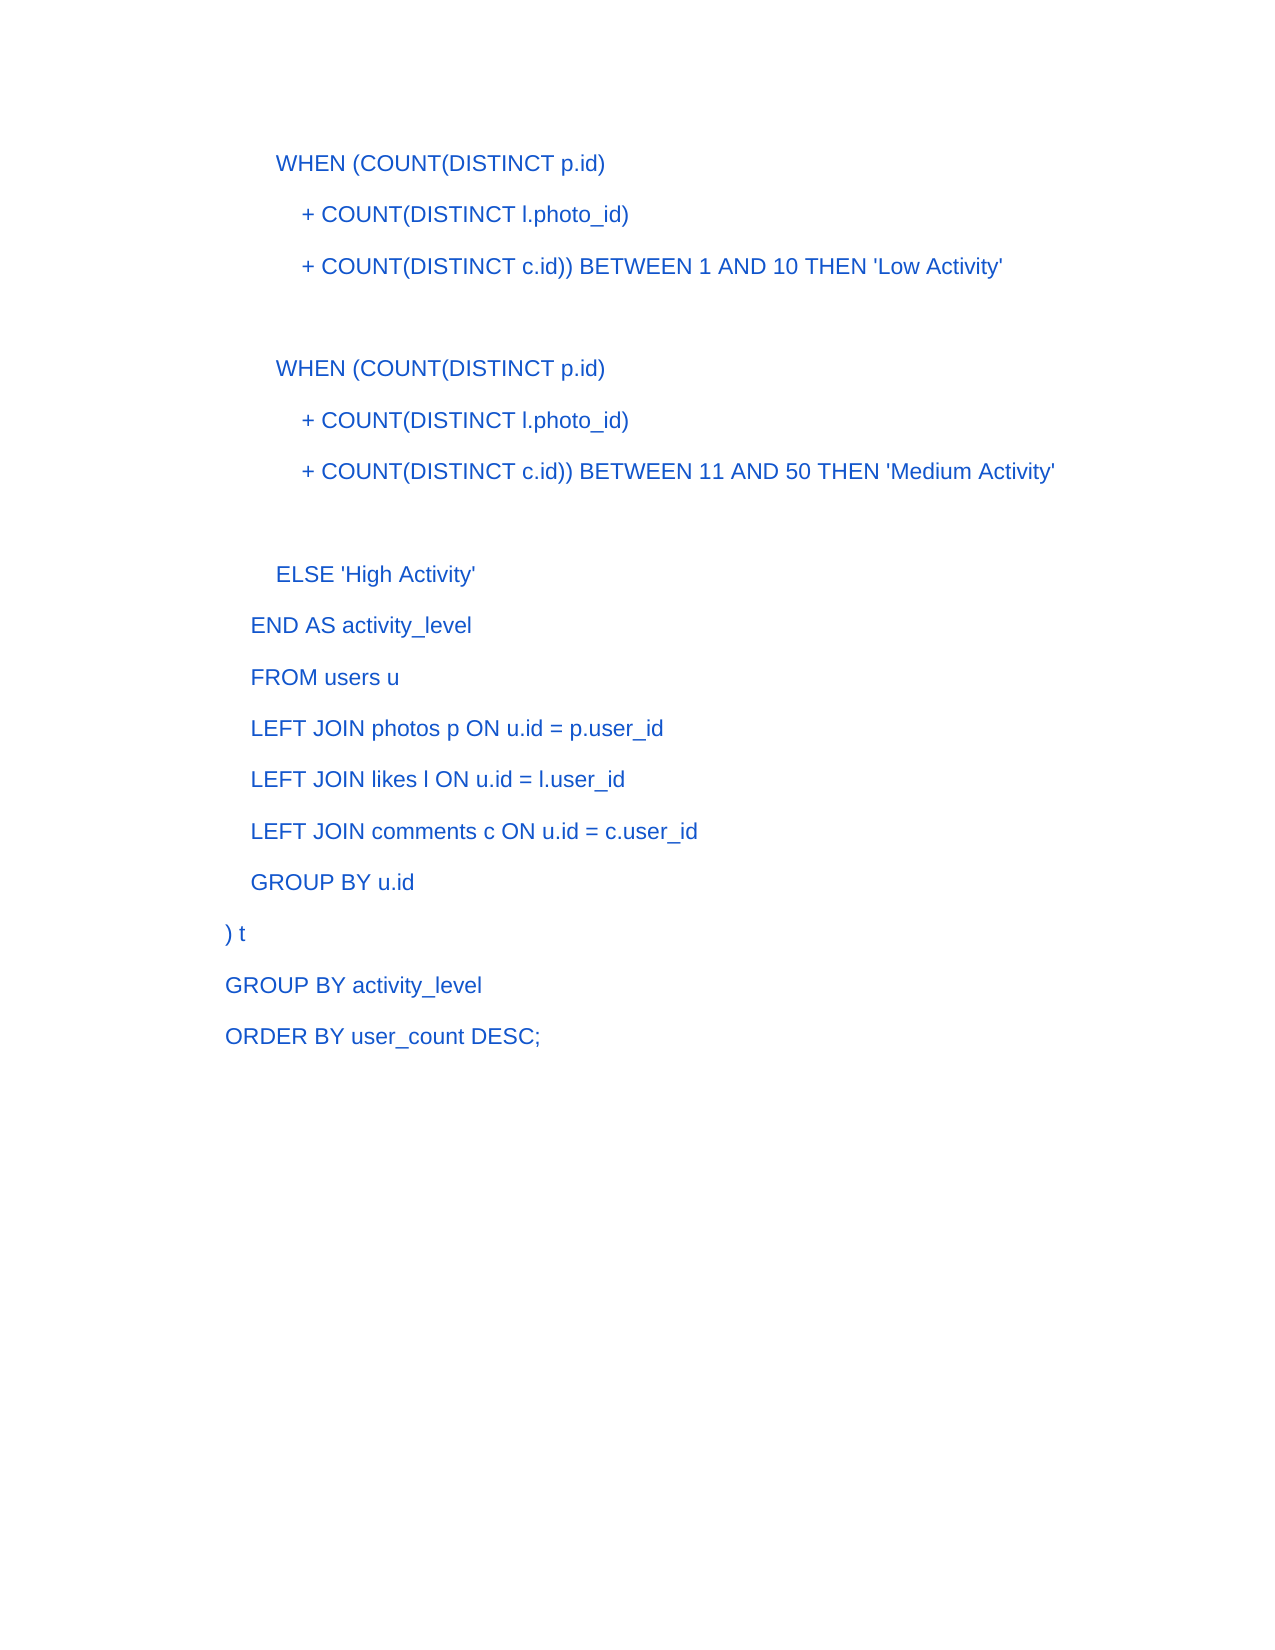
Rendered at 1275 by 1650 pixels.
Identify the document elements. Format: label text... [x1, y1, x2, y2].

text FROM users u [225, 663, 1125, 690]
text LEFT JOIN photos p ON u.id = p.user_id [225, 715, 1125, 741]
text GROUP BY activity_level [225, 972, 1125, 998]
text ORDER BY user_count DESC; [225, 1023, 1125, 1049]
text + COUNT(DISTINCT l.photo_id) [225, 201, 1125, 228]
text WHEN (COUNT(DISTINCT p.id) [225, 150, 1125, 176]
text + COUNT(DISTINCT l.photo_id) [225, 407, 1125, 433]
text ELSE 'High Activity' [225, 561, 1125, 587]
text END AS activity_level [225, 612, 1125, 638]
text GROUP BY u.id [225, 869, 1125, 895]
text LEFT JOIN likes l ON u.id = l.user_id [225, 766, 1125, 793]
text + COUNT(DISTINCT c.id)) BETWEEN 1 AND 10 THEN 'Low Activity' [225, 253, 1125, 279]
text ) t [225, 920, 1125, 947]
text + COUNT(DISTINCT c.id)) BETWEEN 11 AND 50 THEN 'Medium Activity' [225, 458, 1125, 484]
text LEFT JOIN comments c ON u.id = c.user_id [225, 818, 1125, 844]
text WHEN (COUNT(DISTINCT p.id) [225, 355, 1125, 382]
